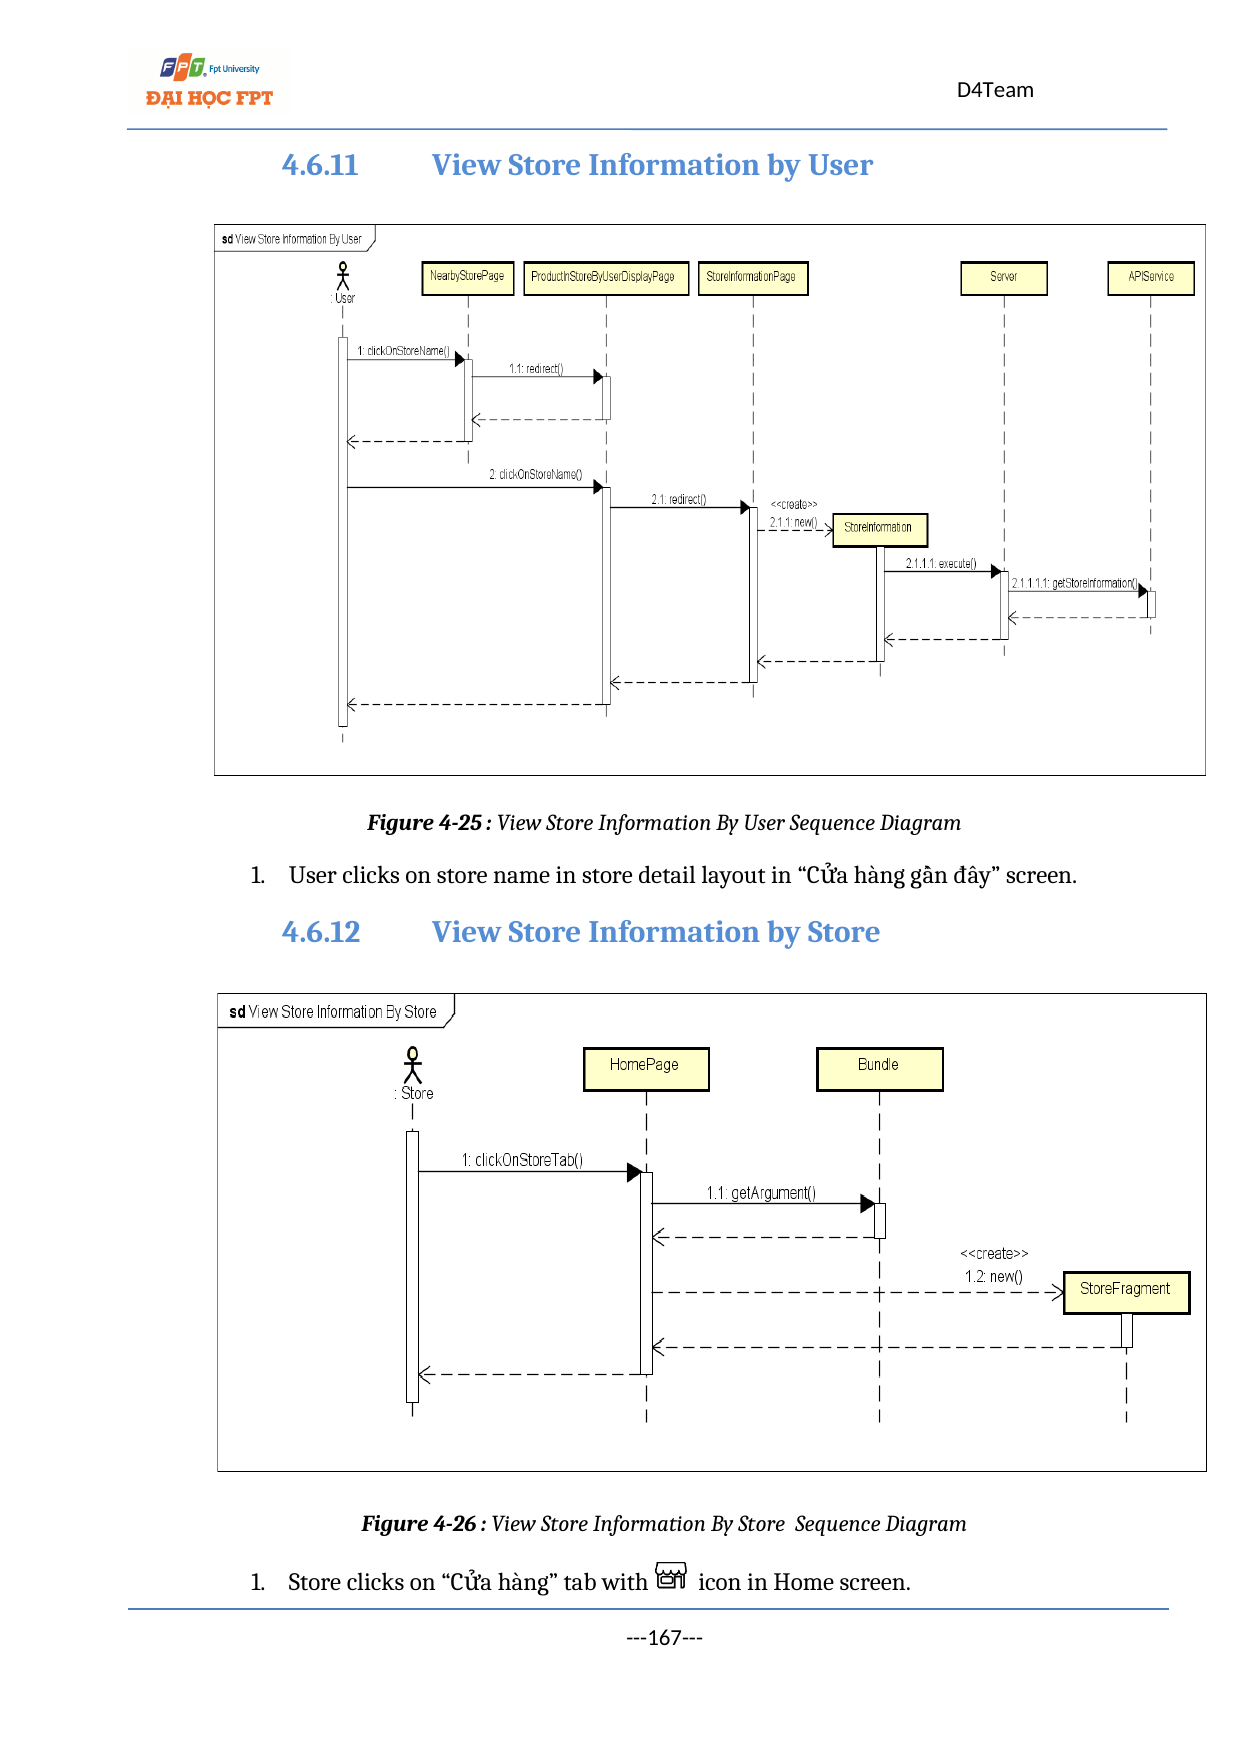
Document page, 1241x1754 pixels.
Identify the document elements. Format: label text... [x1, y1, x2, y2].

picture [206, 213, 1213, 785]
text Figure 4-25 : View Store Information By User Sequence Diagram [207, 810, 1122, 836]
subtitle View Store Information by User [282, 148, 1122, 184]
list Store clicks on “Cửa hàng” tab with icon in Home screen. [251, 1558, 1122, 1597]
picture [654, 1558, 687, 1591]
text Figure 4-26 : View Store Information By Store Sequence Diagram [207, 1511, 1122, 1537]
picture [129, 46, 290, 116]
list User clicks on store name in store detail layout in “Cửa hàng gần đây” screen. [251, 861, 1122, 889]
picture [206, 980, 1217, 1486]
subtitle View Store Information by Store [282, 914, 1122, 951]
